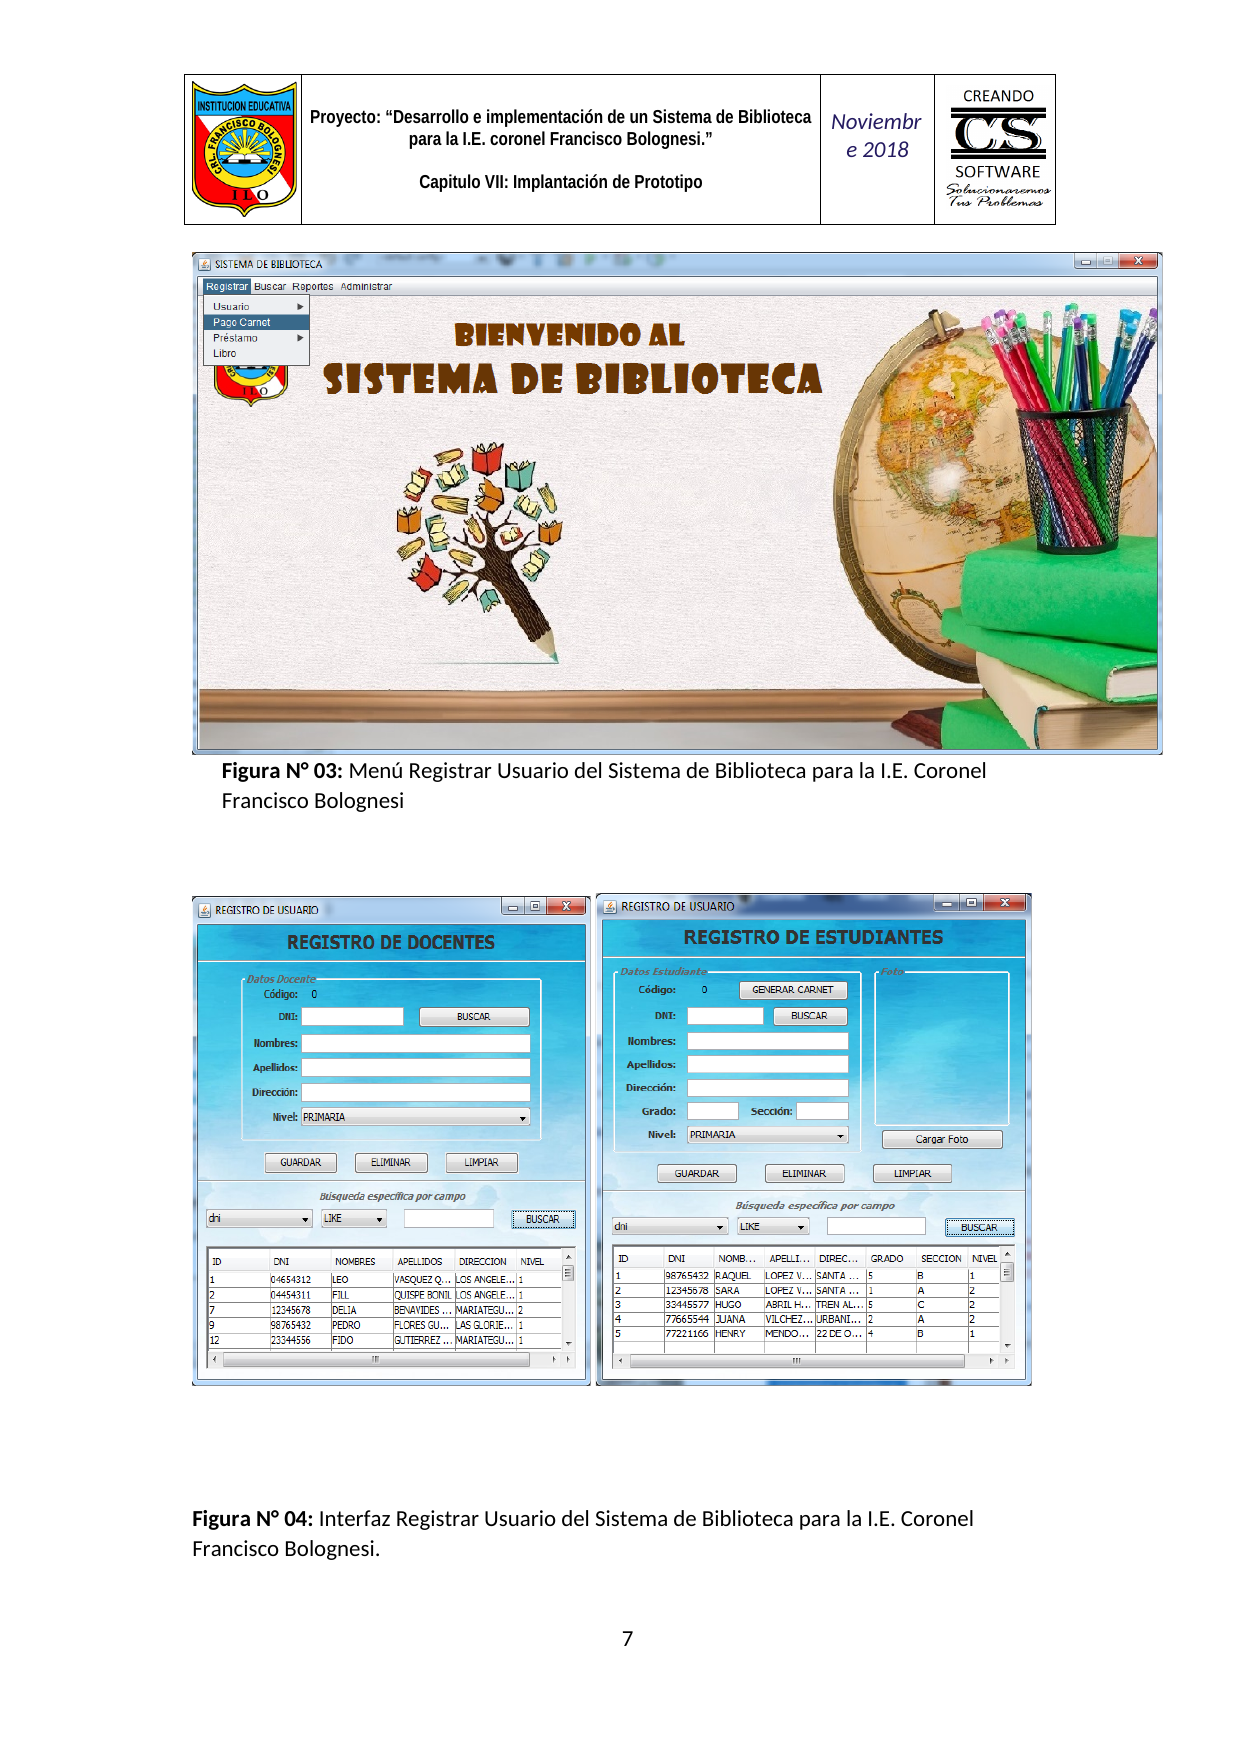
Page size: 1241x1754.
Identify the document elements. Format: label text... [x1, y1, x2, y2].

picture [192, 81, 297, 217]
picture [595, 893, 1032, 1386]
list Figura N° 03: Menú Registrar Usuario del Sistema de Biblioteca para la I.E. Coronel Francisco Bolognesi [222, 756, 1063, 815]
picture [192, 896, 591, 1386]
picture [192, 252, 1163, 755]
text Figura N° 04: Interfaz Registrar Usuario del Sistema de Biblioteca para la I.E. Coronel Francisco Bolognesi. [192, 1504, 1063, 1562]
picture [946, 85, 1053, 210]
